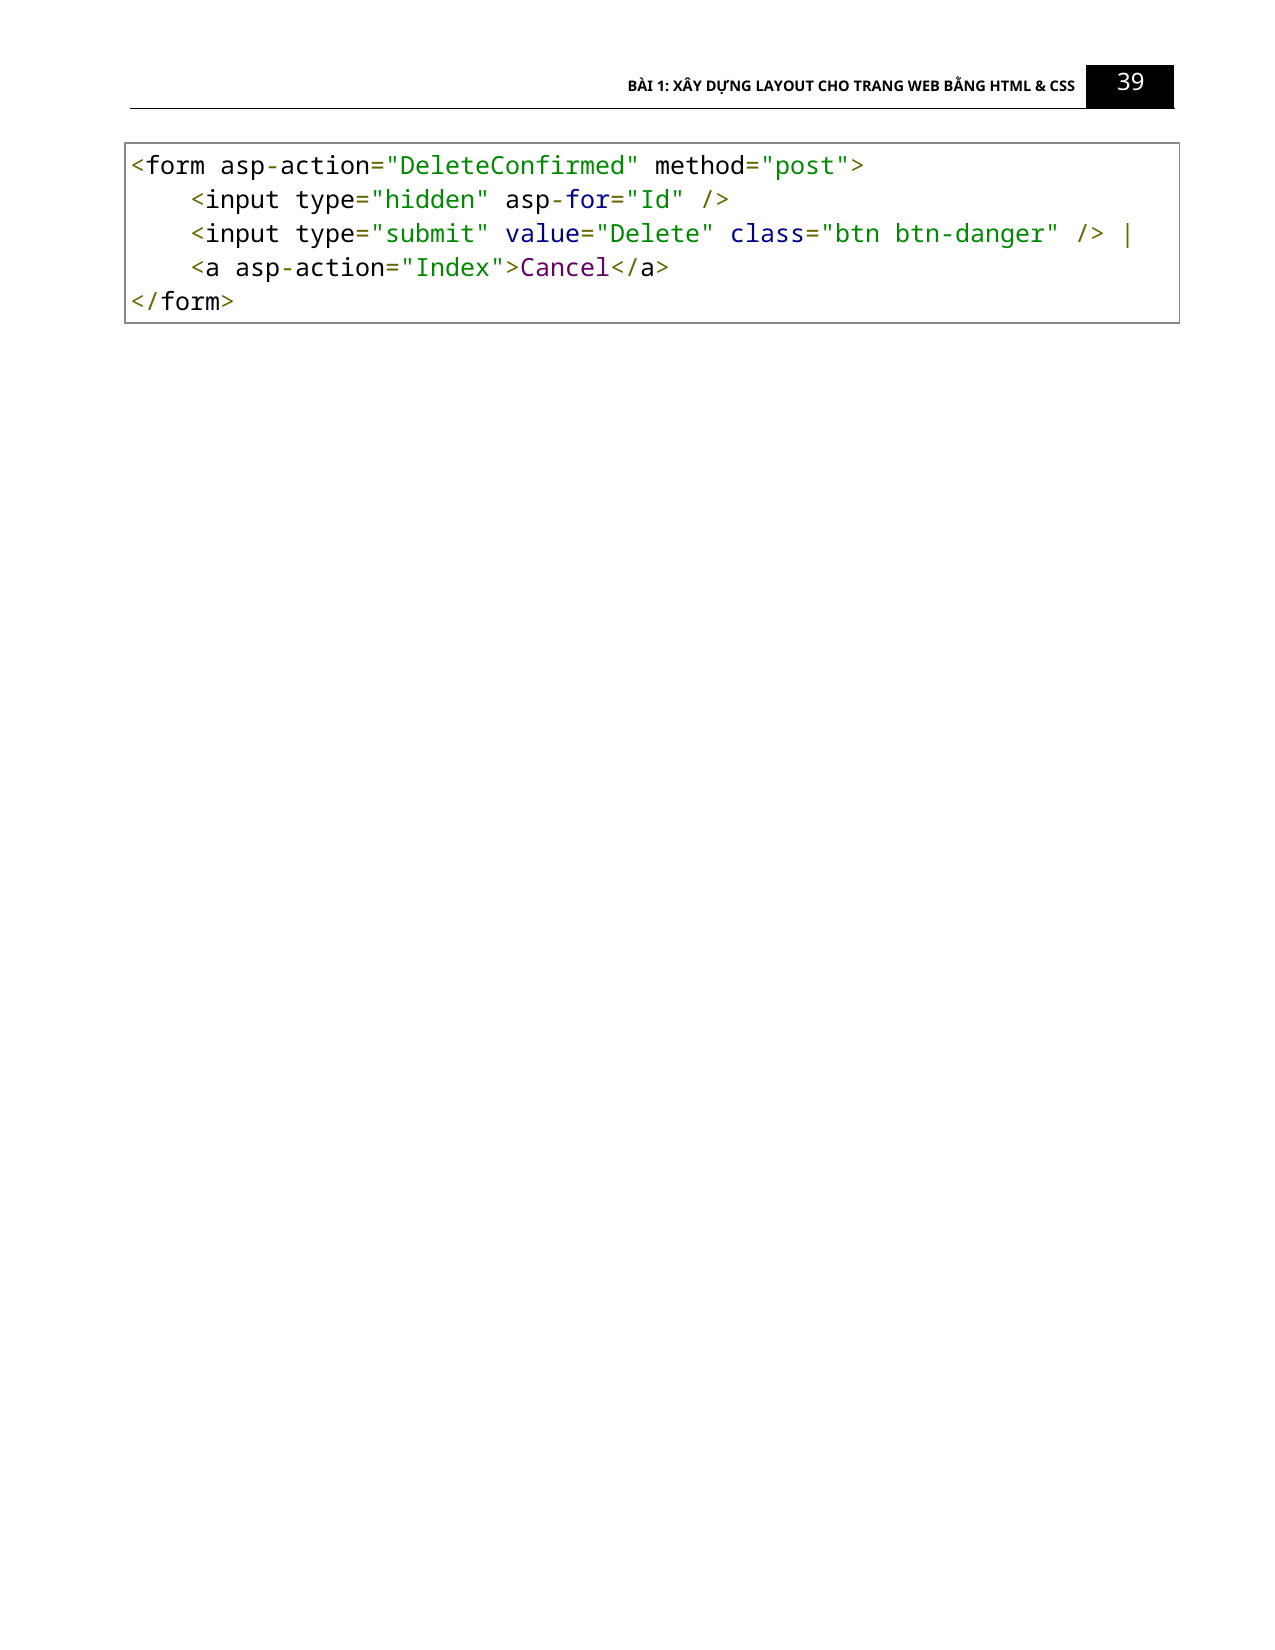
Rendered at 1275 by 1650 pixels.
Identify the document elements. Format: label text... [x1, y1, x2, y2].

text </form> [126, 278, 1179, 322]
text <input type="submit" value="Delete" class="btn btn-danger" /> | [130, 216, 1174, 250]
text <input type="hidden" asp-for="Id" /> [130, 182, 1174, 216]
text <form asp-action="DeleteConfirmed" method="post"> [126, 144, 1179, 182]
text <a asp-action="Index">Cancel</a> [130, 250, 1174, 278]
